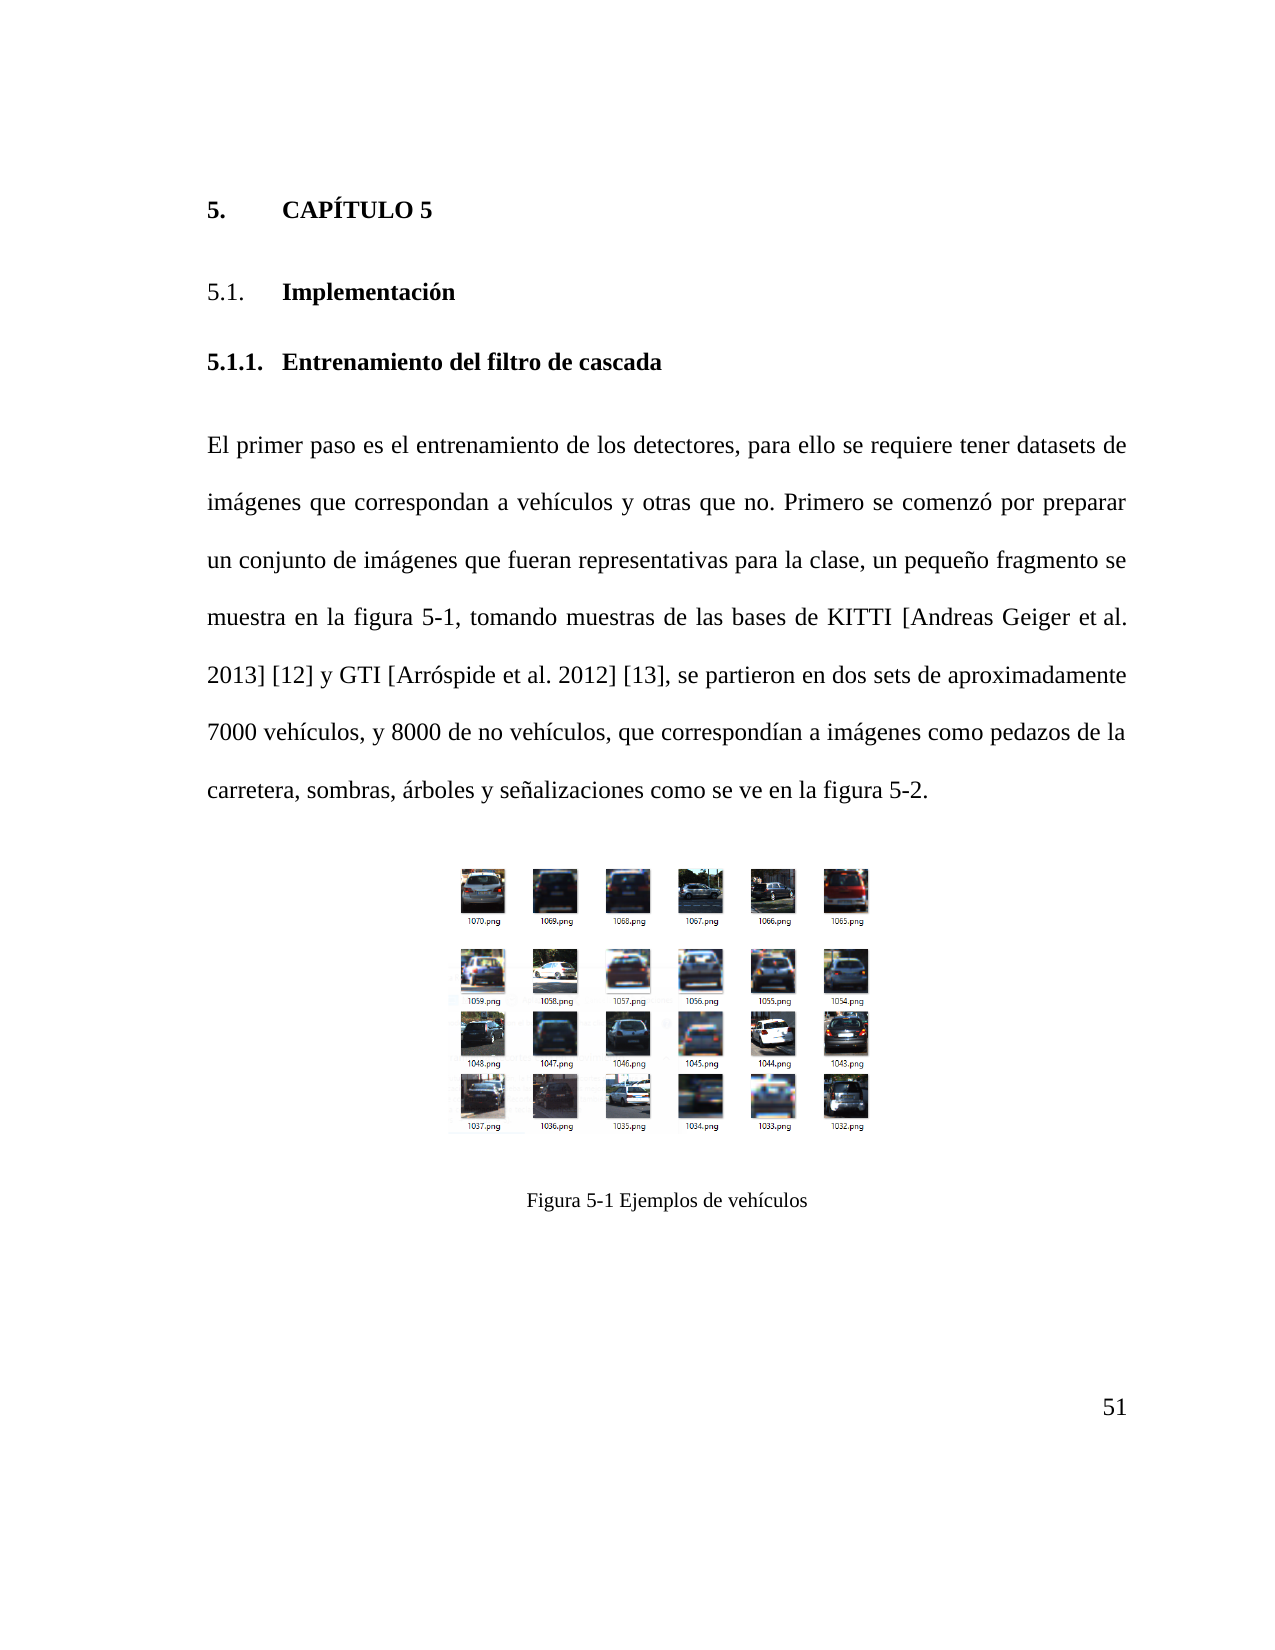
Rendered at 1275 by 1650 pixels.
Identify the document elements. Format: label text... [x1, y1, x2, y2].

subtitle Implementación [207, 277, 1127, 306]
text El primer paso es el entrenamiento de los detectores, para ello se requiere tener datasets de imágenes que correspondan a vehículos y otras que no. Primero se comenzó por preparar un conjunto de imágenes que fueran representativas para la clase, un pequeño fragmento se muestra en la figura 5-1, tomando muestras de las bases de KITTI [Andreas Geiger et al. 2013] [12] y GTI [Arróspide et al. 2012] [13], se partieron en dos sets de aproximadamente 7000 vehículos, y 8000 de no vehículos, que correspondían a imágenes como pedazos de la carretera, sombras, árboles y señalizaciones como se ve en la figura 5-2. [207, 430, 1127, 804]
subtitle Capítulo 5 [207, 195, 1127, 224]
text Figura 5-1 Ejemplos de vehículos [207, 1188, 1127, 1212]
picture [448, 857, 886, 1134]
subtitle Entrenamiento del filtro de cascada [207, 347, 1127, 376]
